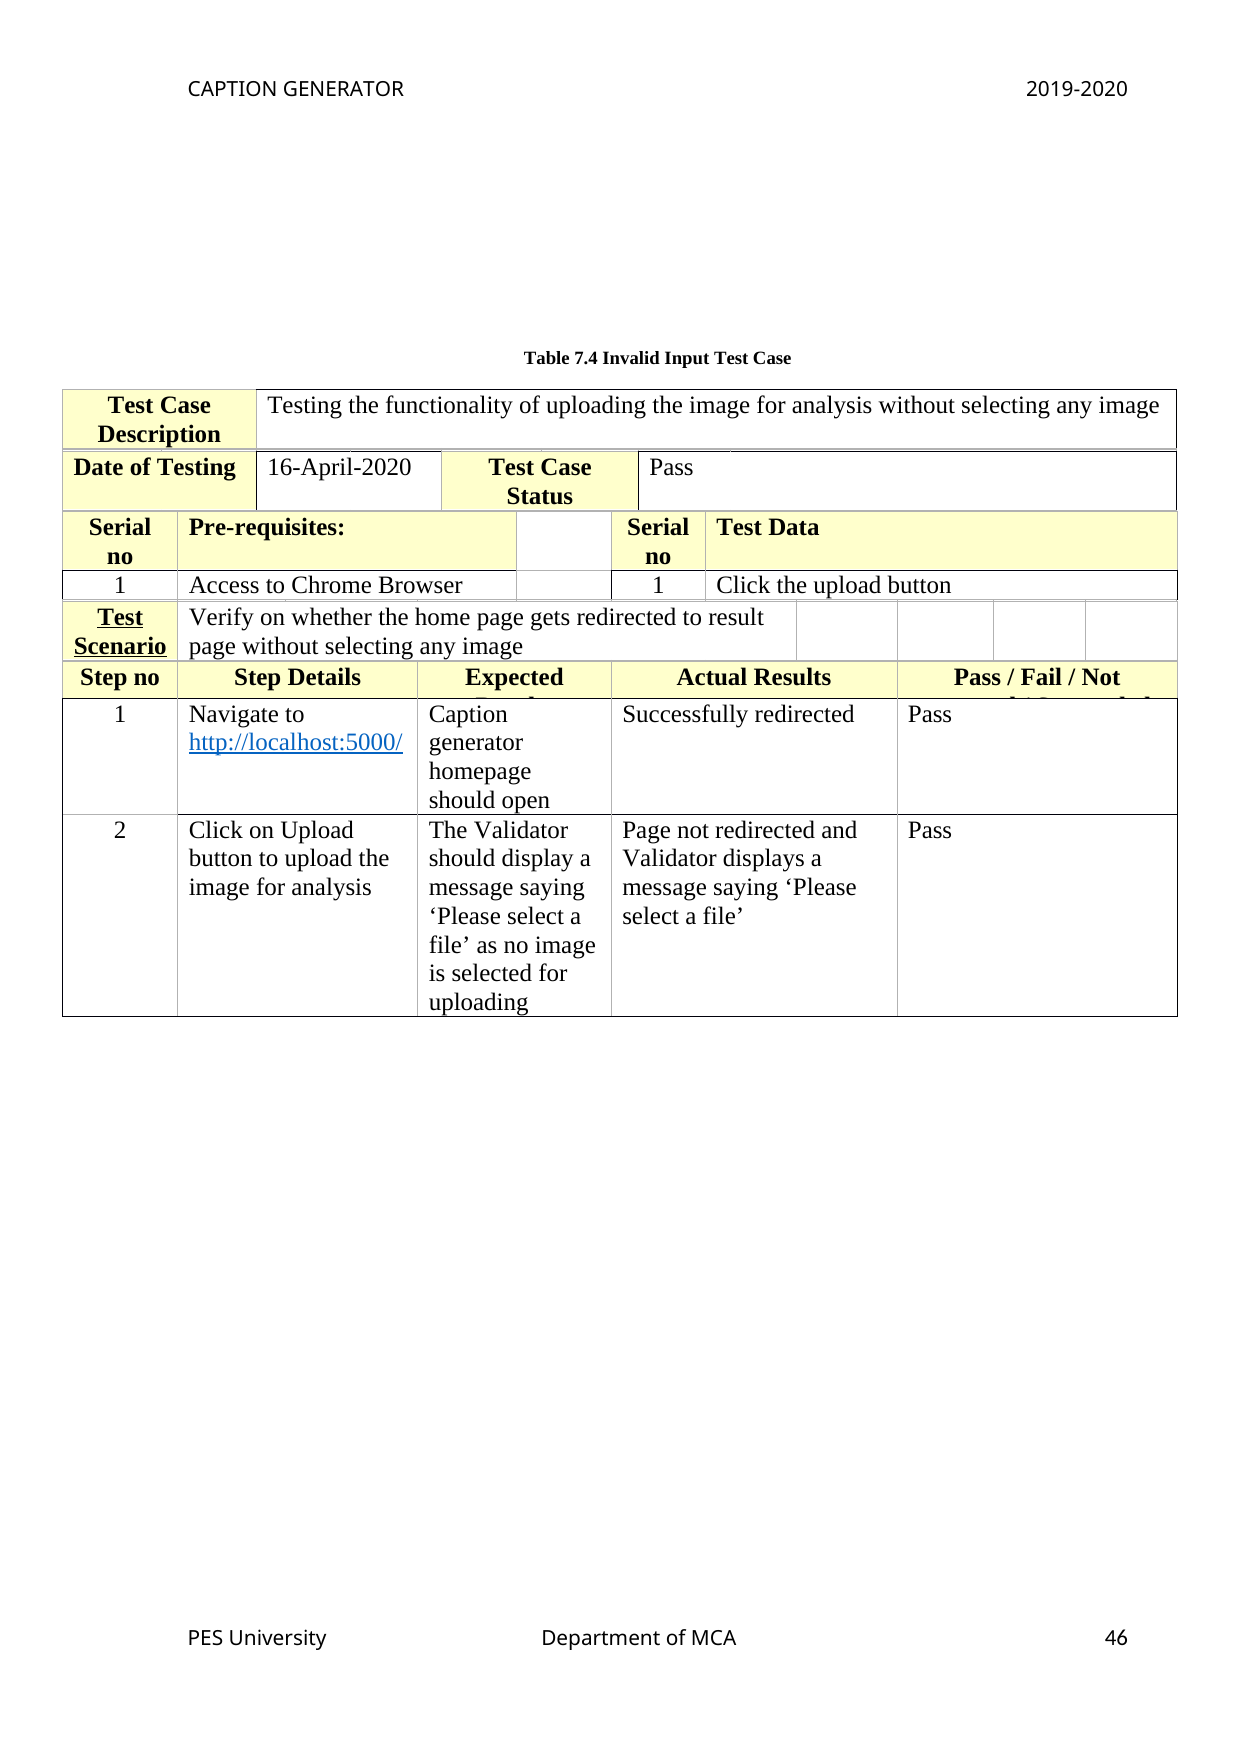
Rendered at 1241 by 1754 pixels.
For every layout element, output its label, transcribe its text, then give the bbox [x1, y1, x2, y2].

table_cell [797, 602, 897, 659]
table_cell Click the upload button [706, 571, 1177, 599]
table_cell Test Case Status [442, 452, 638, 509]
table_cell Test Scenario [63, 602, 177, 659]
table_cell [517, 571, 611, 599]
table_cell Caption generator homepage should open [418, 699, 611, 814]
table_cell [898, 602, 993, 659]
table_cell Access to Chrome Browser [178, 571, 516, 599]
table_cell Actual Results [612, 662, 897, 698]
table_cell Serial no [612, 512, 705, 569]
table_cell Verify on whether the home page gets redirected to result page without selecting any image [178, 602, 796, 659]
table_cell Pass [898, 815, 1177, 1016]
table_cell Pass [898, 699, 1177, 814]
table_cell [1086, 602, 1177, 659]
table_cell 1 [612, 571, 705, 599]
table_cell Step no [63, 662, 177, 698]
table_cell [517, 512, 611, 569]
table_cell Step Details [178, 662, 417, 698]
table_cell 1 [63, 571, 177, 599]
table_cell Navigate to http://localhost:5000/ [178, 699, 417, 814]
table_cell Expected Results [418, 662, 611, 698]
table_cell Test Data [706, 512, 1177, 569]
table_cell Pre-requisites: [178, 512, 516, 569]
table_header Testing the functionality of uploading the image for analysis without selecting any image [257, 390, 1176, 448]
table_cell Page not redirected and Validator displays a message saying ‘Please select a file’ [612, 815, 897, 1016]
table_cell Serial no [63, 512, 177, 569]
table_cell Pass / Fail / Not executed / Suspended [898, 662, 1177, 698]
text Table 7.4 Invalid Input Test Case [187, 347, 1128, 368]
table_cell Pass [639, 452, 1176, 509]
table_cell Click on Upload button to upload the image for analysis [178, 815, 417, 1016]
table_cell 16-April-2020 [257, 452, 441, 509]
table_cell 1 [63, 699, 177, 814]
table_cell 2 [63, 815, 177, 1016]
table_cell [994, 602, 1085, 659]
table_header Test Case Description [63, 390, 256, 448]
table_cell The Validator should display a message saying ‘Please select a file’ as no image is selected for uploading [418, 815, 611, 1016]
table_cell Successfully redirected [612, 699, 897, 814]
table_cell Date of Testing [63, 452, 256, 509]
